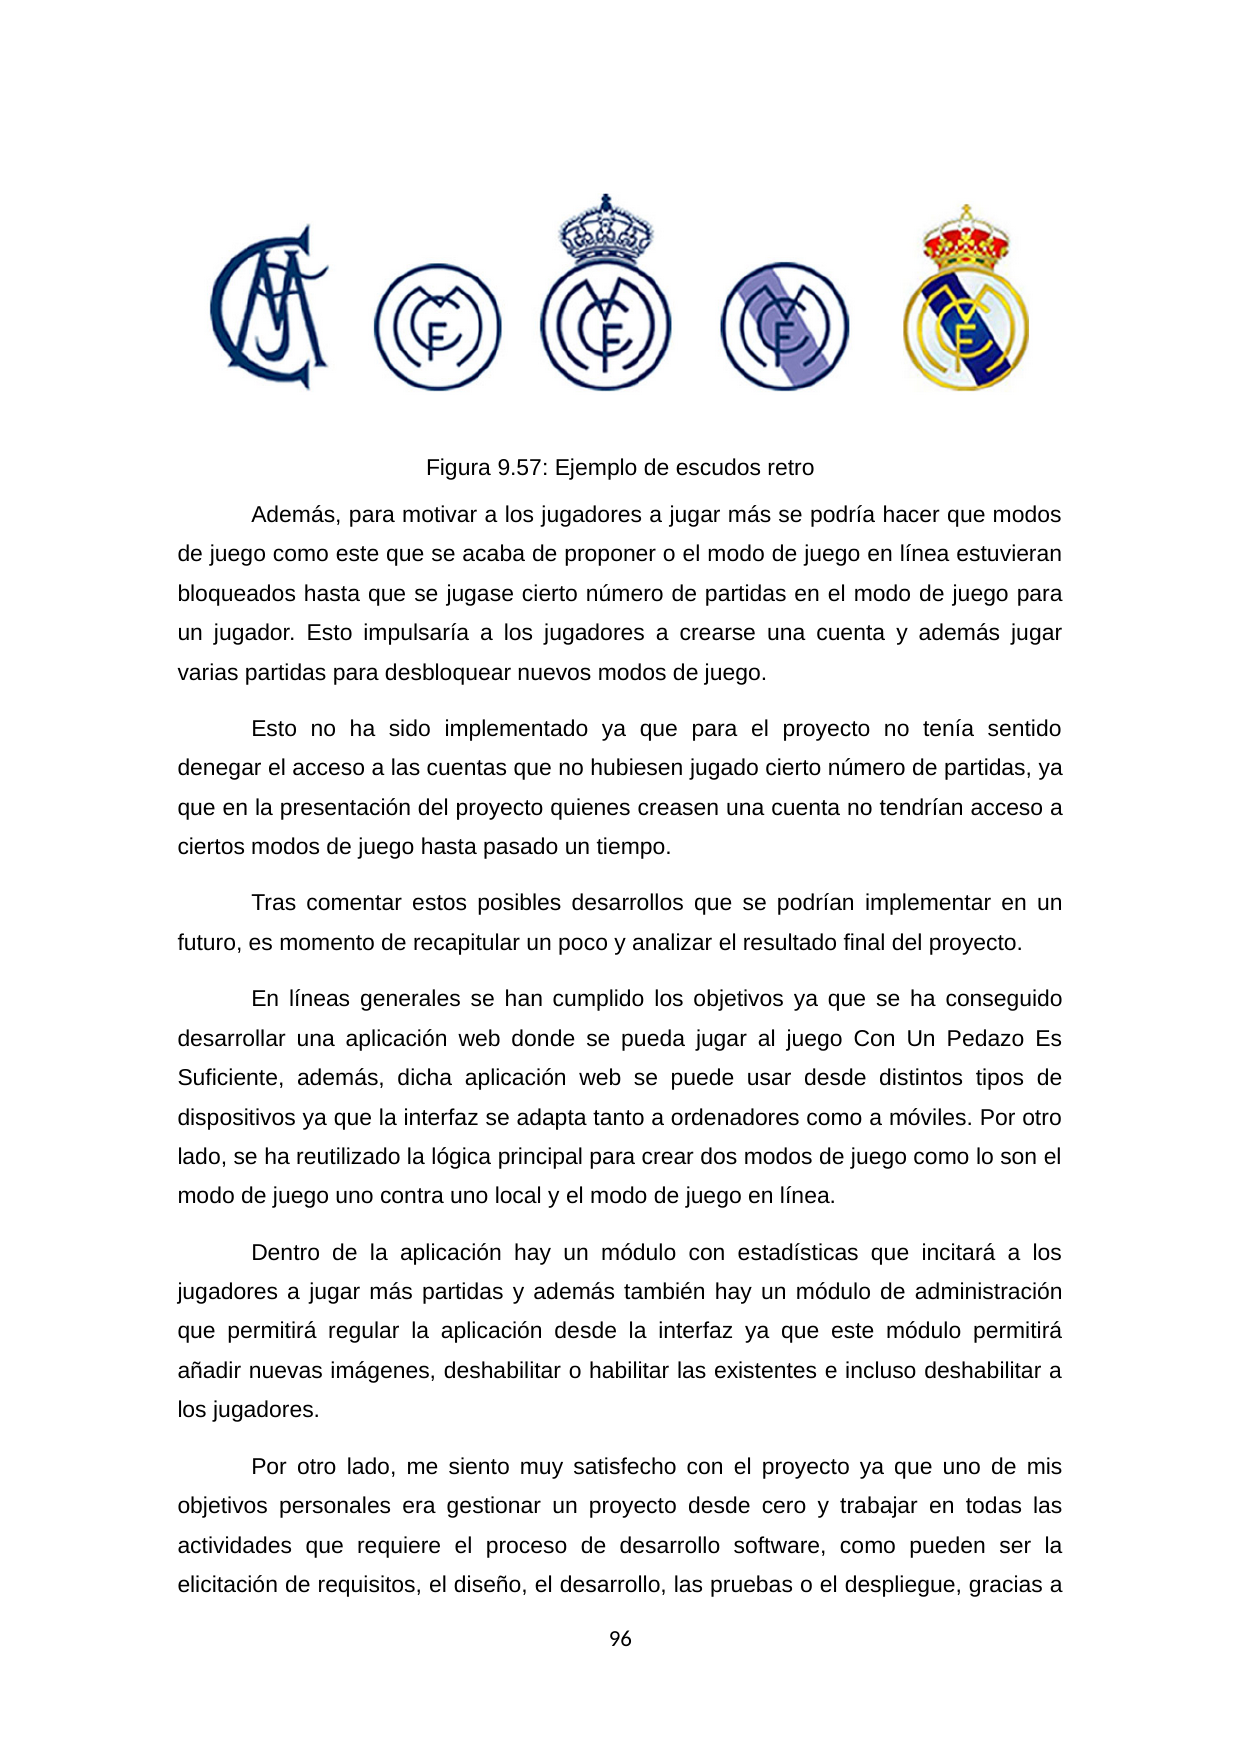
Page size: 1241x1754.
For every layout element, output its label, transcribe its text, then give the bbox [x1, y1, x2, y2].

text Dentro de la aplicación hay un módulo con estadísticas que incitará a los jugadores a jugar más partidas y además también hay un módulo de administración que permitirá regular la aplicación desde la interfaz ya que este módulo permitirá añadir nuevas imágenes, deshabilitar o habilitar las existentes e incluso deshabilitar a los jugadores. [177, 1238, 1063, 1423]
text Tras comentar estos posibles desarrollos que se podrían implementar en un futuro, es momento de recapitular un poco y analizar el resultado final del proyecto. [177, 889, 1063, 955]
text Además, para motivar a los jugadores a jugar más se podría hacer que modos de juego como este que se acaba de proponer o el modo de juego en línea estuvieran bloqueados hasta que se jugase cierto número de partidas en el modo de juego para un jugador. Esto impulsaría a los jugadores a crearse una cuenta y además jugar varias partidas para desbloquear nuevos modos de juego. [177, 501, 1063, 685]
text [177, 1453, 1063, 1597]
picture [177, 147, 1063, 424]
text Esto no ha sido implementado ya que para el proyecto no tenía sentido denegar el acceso a las cuentas que no hubiesen jugado cierto número de partidas, ya que en la presentación del proyecto quienes creasen una cuenta no tendrían acceso a ciertos modos de juego hasta pasado un tiempo. [177, 715, 1063, 859]
text En líneas generales se han cumplido los objetivos ya que se ha conseguido desarrollar una aplicación web donde se pueda jugar al juego Con Un Pedazo Es Suficiente, además, dicha aplicación web se puede usar desde distintos tipos de dispositivos ya que la interfaz se adapta tanto a ordenadores como a móviles. Por otro lado, se ha reutilizado la lógica principal para crear dos modos de juego como lo son el modo de juego uno contra uno local y el modo de juego en línea. [177, 985, 1063, 1209]
